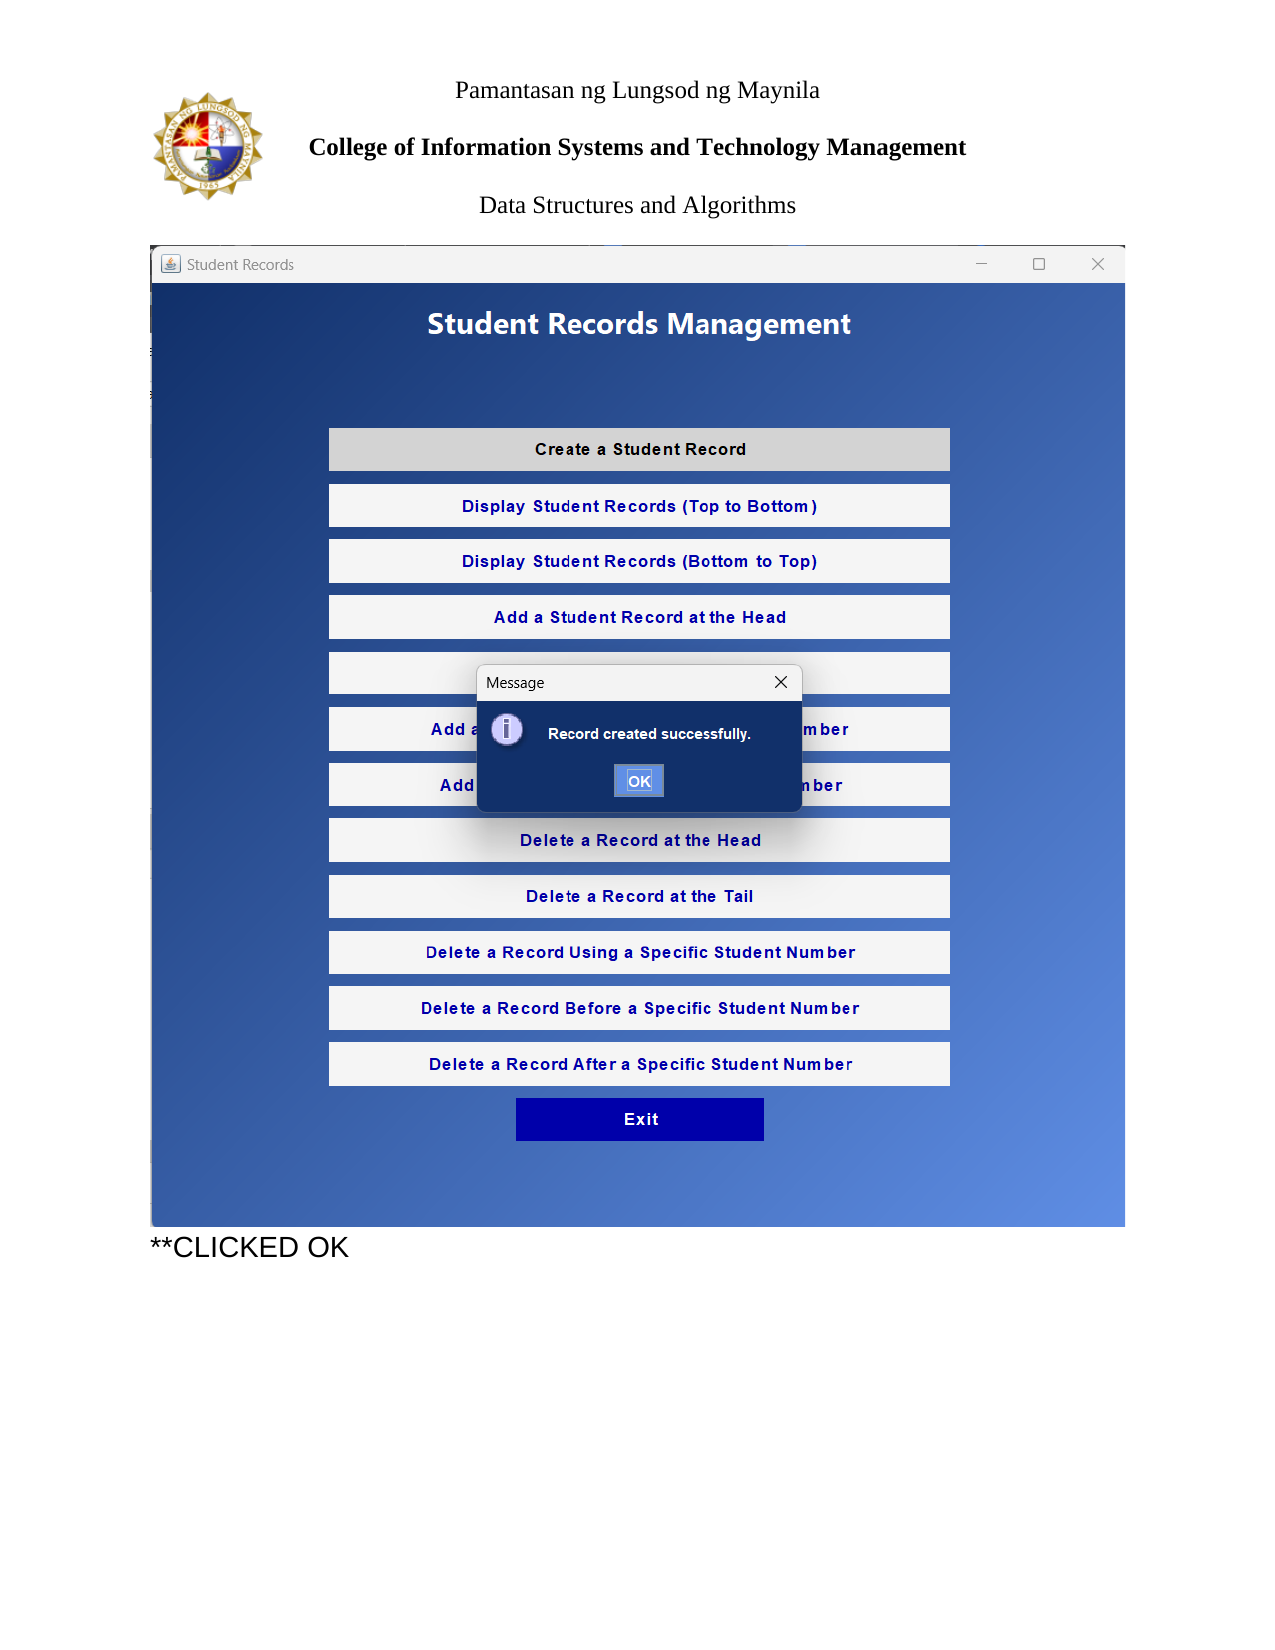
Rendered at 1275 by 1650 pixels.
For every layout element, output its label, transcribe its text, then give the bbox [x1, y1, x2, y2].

text **CLICKED OK [150, 1230, 1125, 1264]
picture [150, 91, 264, 204]
picture [150, 245, 1125, 1227]
